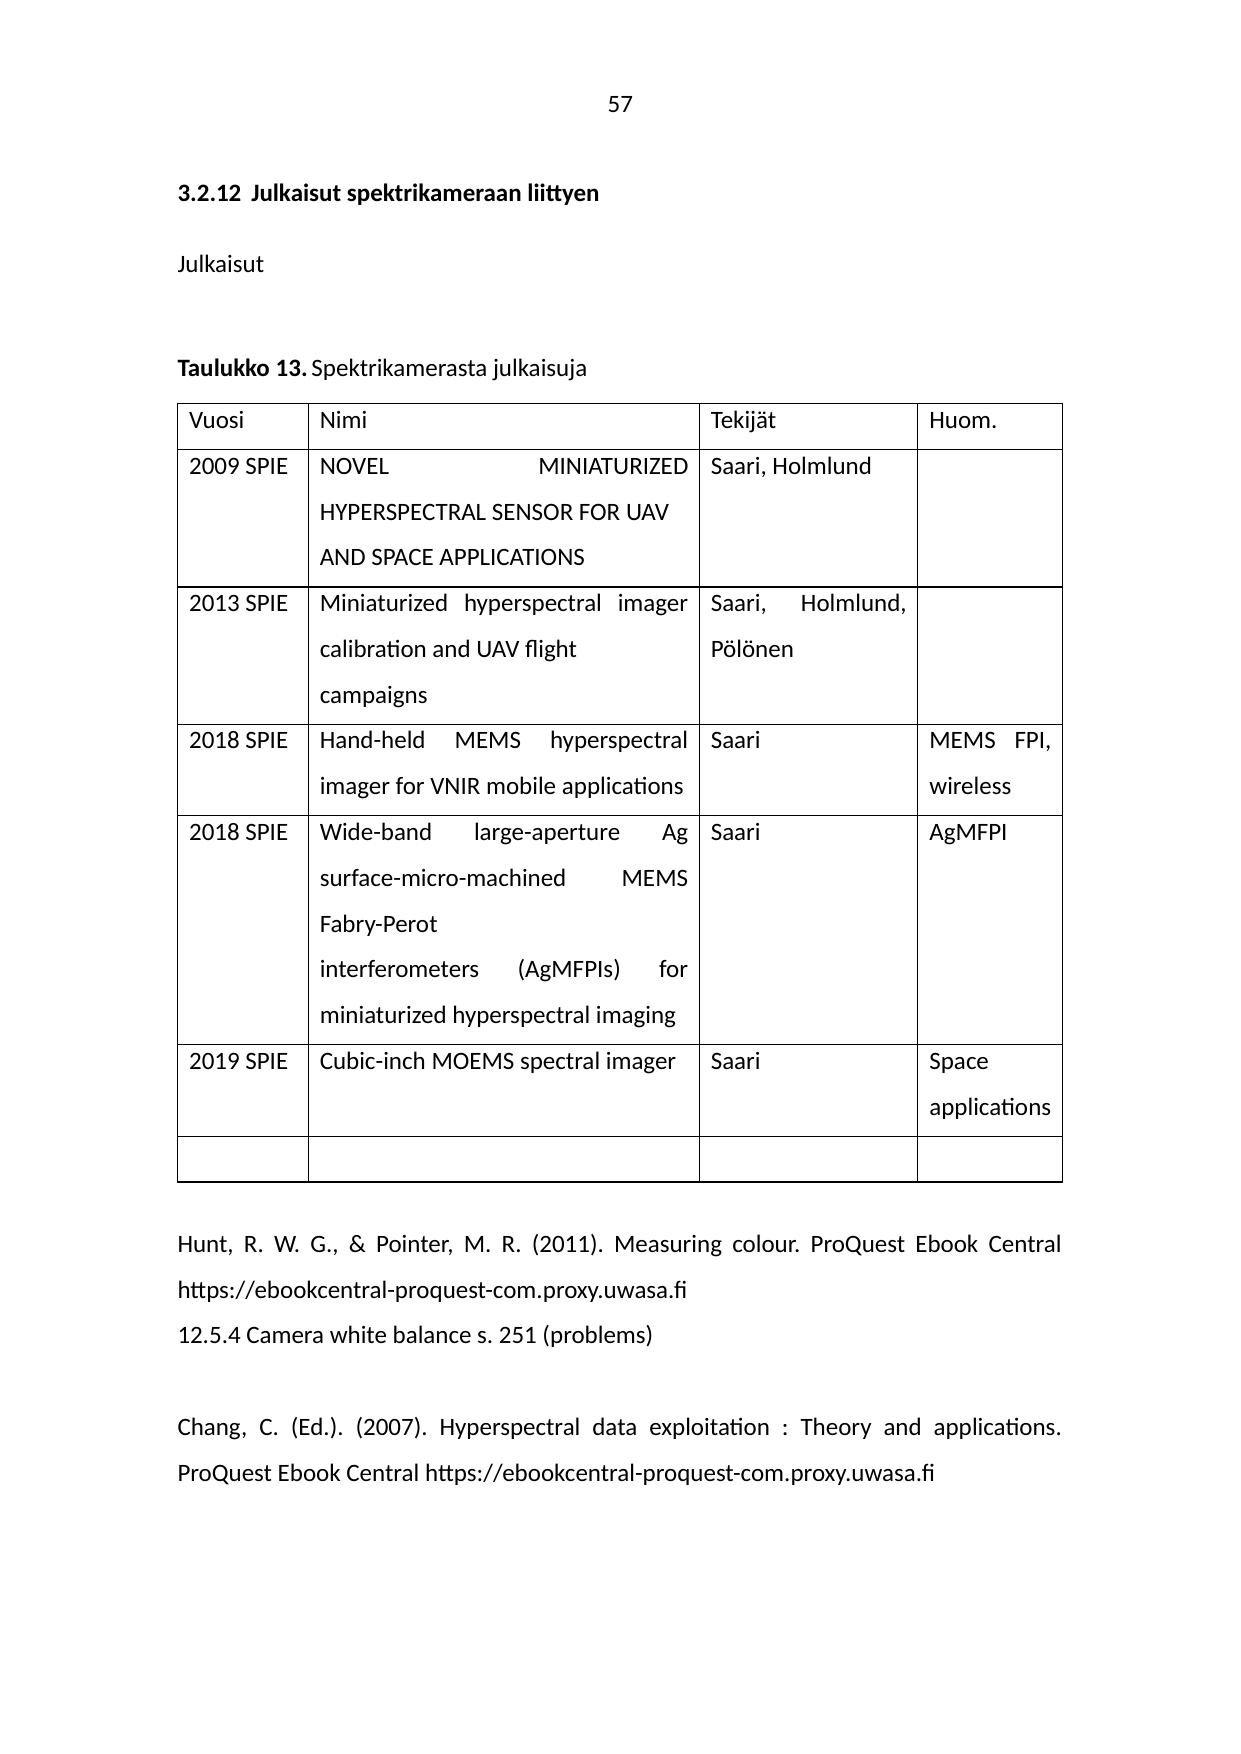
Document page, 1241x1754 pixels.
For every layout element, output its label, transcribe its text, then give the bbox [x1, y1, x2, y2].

table_cell NOVEL MINIATURIZED HYPERSPECTRAL SENSOR FOR UAV AND SPACE APPLICATIONS [309, 450, 699, 586]
table_cell MEMS FPI, wireless [918, 725, 1062, 815]
table_cell Saari [700, 816, 917, 1044]
table_cell 2018 SPIE [178, 725, 308, 815]
table_cell Space applications [918, 1045, 1062, 1136]
table_cell Saari [700, 725, 917, 815]
table_cell Saari [700, 1045, 917, 1136]
table_cell [178, 1137, 308, 1181]
table_header Huom. [918, 404, 1062, 449]
table_cell 2019 SPIE [178, 1045, 308, 1136]
table_cell AgMFPI [918, 816, 1062, 1044]
table_cell Hand-held MEMS hyperspectral imager for VNIR mobile applications [309, 725, 699, 815]
table_cell 2018 SPIE [178, 816, 308, 1044]
table_cell [700, 1137, 917, 1181]
text Taulukko 13. Spektrikamerasta julkaisuja [177, 352, 1063, 382]
table_cell Saari, Holmlund, Pölönen [700, 588, 917, 724]
table_cell [309, 1137, 699, 1181]
table_header Nimi [309, 404, 699, 449]
table_cell [918, 588, 1062, 724]
text Julkaisut [177, 248, 1063, 278]
table_cell [918, 1137, 1062, 1181]
table_cell 2013 SPIE [178, 588, 308, 724]
table_cell Saari, Holmlund [700, 450, 917, 586]
table_cell [918, 450, 1062, 586]
text Chang, C. (Ed.). (2007). Hyperspectral data exploitation : Theory and applications. ProQuest Ebook Central https://ebookcentral-proquest-com.proxy.uwasa.fi [177, 1411, 1063, 1487]
text Hunt, R. W. G., & Pointer, M. R. (2011). Measuring colour. ProQuest Ebook Central https://ebookcentral-proquest-com.proxy.uwasa.fi [177, 1228, 1063, 1304]
table_cell Miniaturized hyperspectral imager calibration and UAV flight campaigns [309, 588, 699, 724]
table_cell Wide-band large-aperture Ag surface-micro-machined MEMS Fabry-Perot interferometers (AgMFPIs) for miniaturized hyperspectral imaging [309, 816, 699, 1044]
table_header Tekijät [700, 404, 917, 449]
table_cell 2009 SPIE [178, 450, 308, 586]
subtitle Julkaisut spektrikameraan liittyen [177, 177, 1063, 208]
text 12.5.4 Camera white balance s. 251 (problems) [177, 1319, 1063, 1350]
table_cell Cubic-inch MOEMS spectral imager [309, 1045, 699, 1136]
table_header Vuosi [178, 404, 308, 449]
